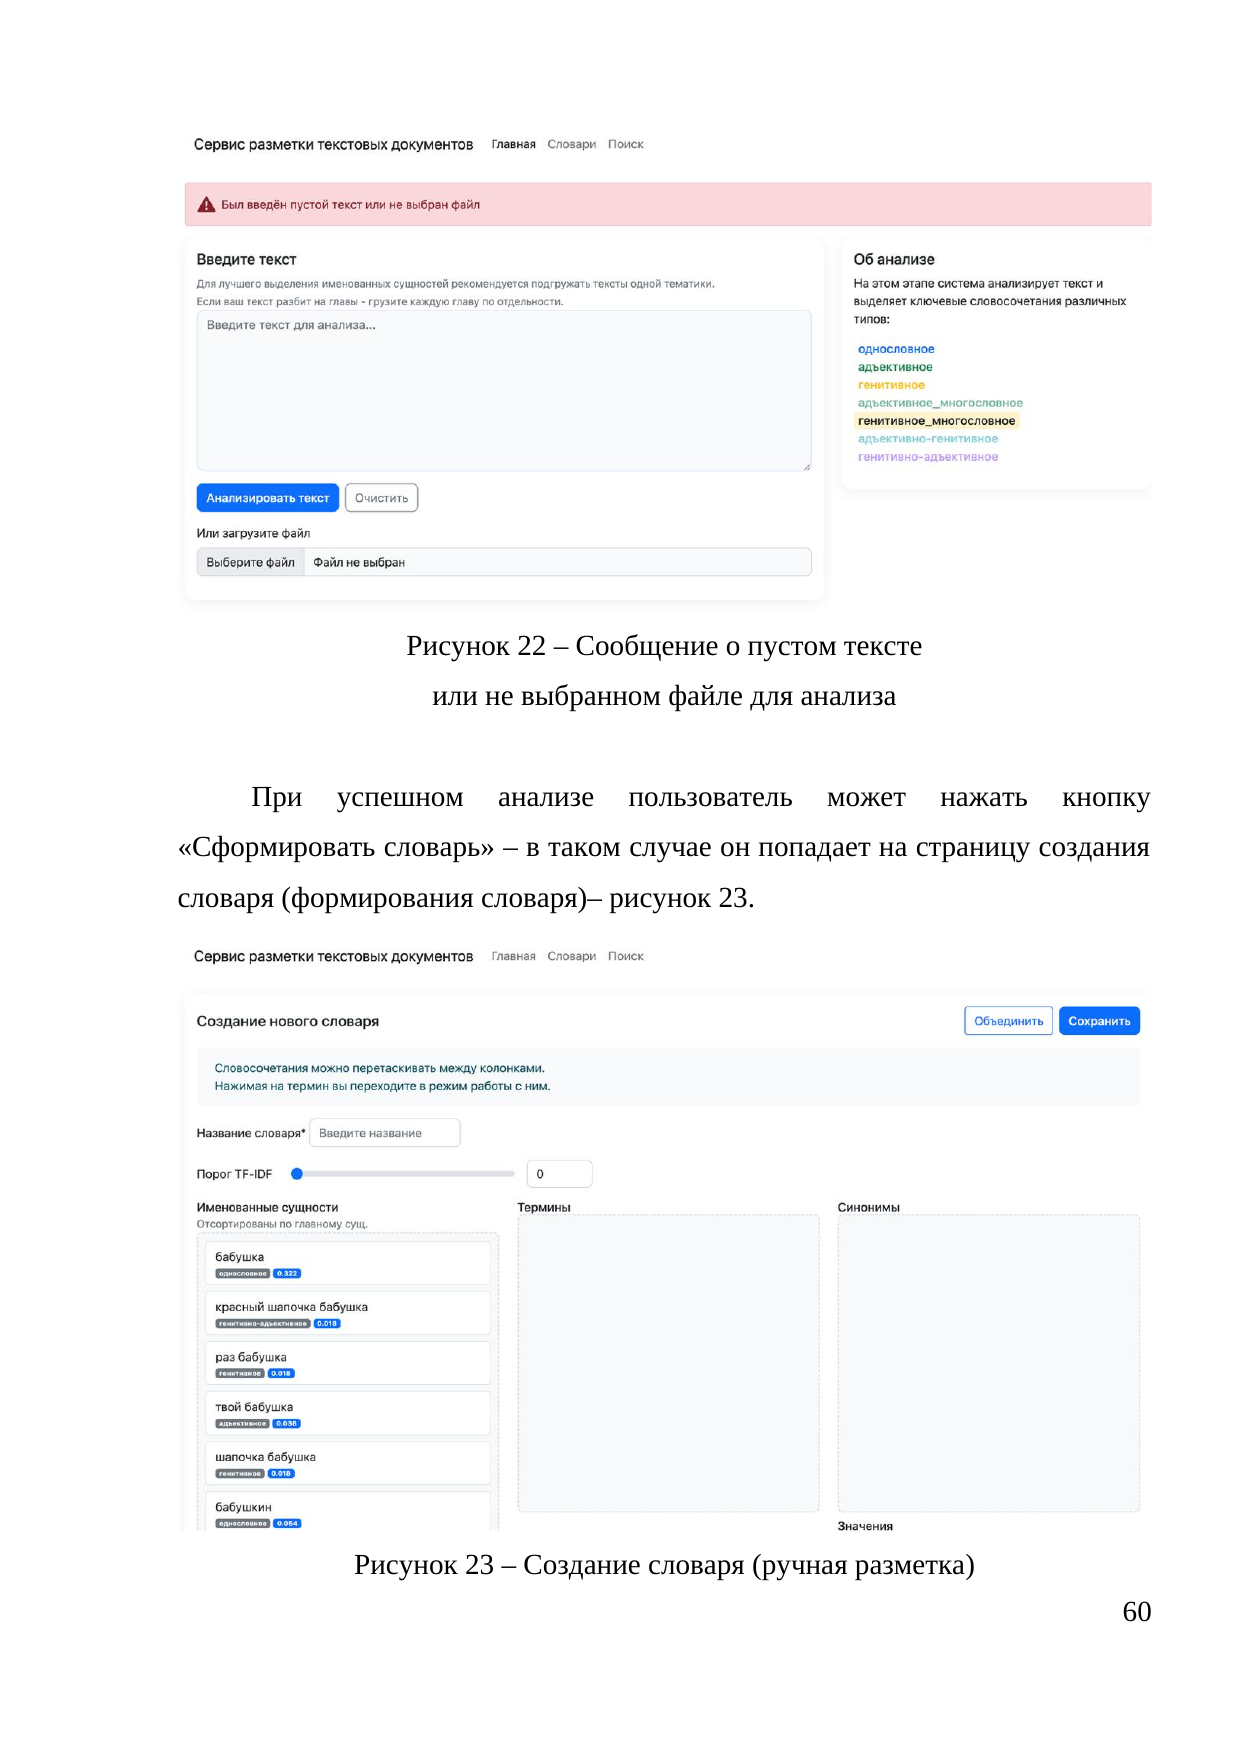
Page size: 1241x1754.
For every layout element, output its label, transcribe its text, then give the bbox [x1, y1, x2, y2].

text Рисунок 22 – Сообщение о пустом тексте или не выбранном файле для анализа [177, 612, 1152, 712]
text Рисунок 23 – Создание словаря (ручная разметка) [177, 1531, 1152, 1581]
picture [177, 118, 1152, 612]
picture [177, 930, 1152, 1531]
text При успешном анализе пользователь может нажать кнопку «Сформировать словарь» – в таком случае он попадает на страницу создания словаря (формирования словаря)– рисунок 23. [177, 779, 1152, 913]
